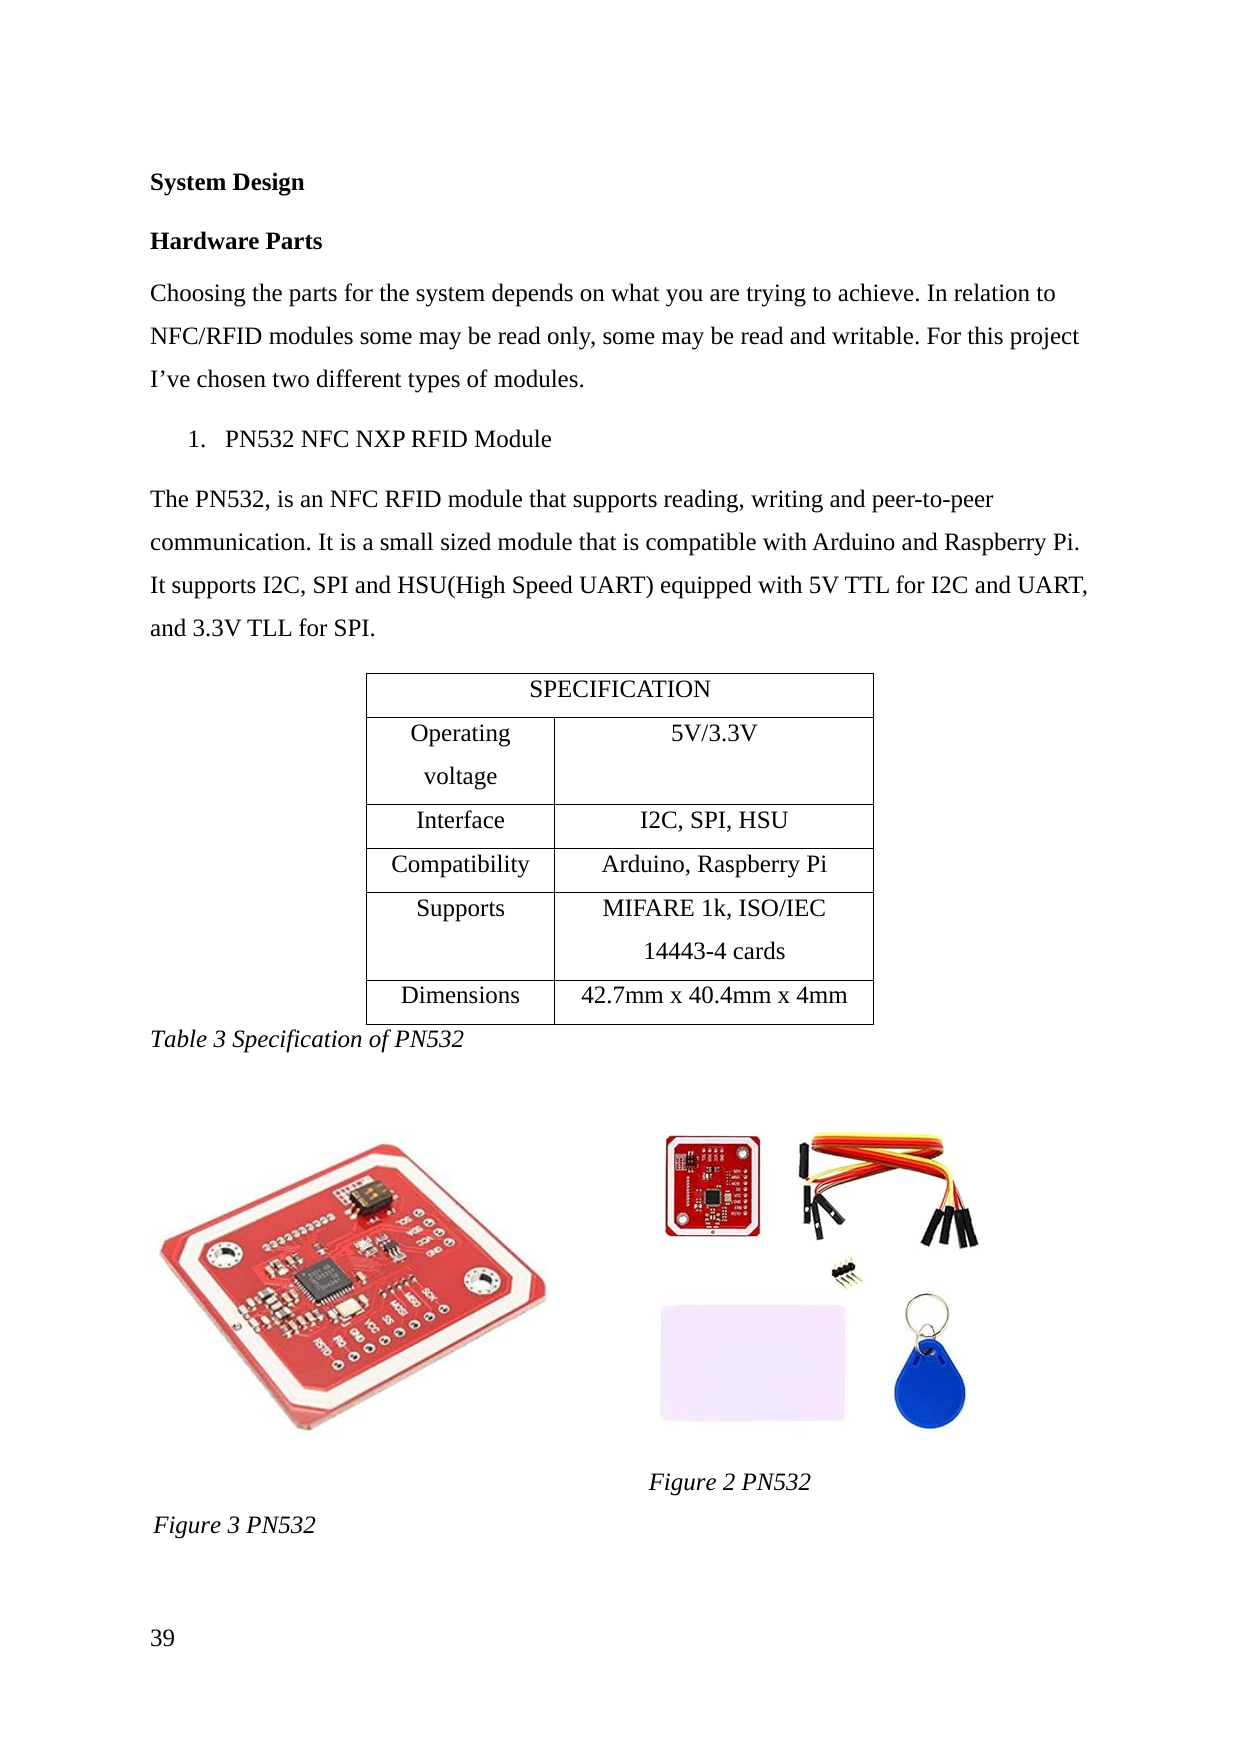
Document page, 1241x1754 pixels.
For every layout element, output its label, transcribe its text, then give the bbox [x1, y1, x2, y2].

subtitle Hardware Parts [150, 226, 1090, 255]
text Choosing the parts for the system depends on what you are trying to achieve. In relation to NFC/RFID modules some may be read only, some may be read and writable. For this project I’ve chosen two different types of modules. [150, 278, 1090, 393]
table_cell Arduino, Raspberry Pi [555, 849, 873, 892]
picture [648, 1116, 989, 1458]
table_cell MIFARE 1k, ISO/IEC 14443-4 cards [555, 893, 873, 979]
table_cell I2C, SPI, HSU [555, 805, 873, 848]
table_cell Operating voltage [367, 718, 554, 804]
text The PN532, is an NFC RFID module that supports reading, writing and peer-to-peer communication. It is a small sized module that is compatible with Arduino and Raspberry Pi. It supports I2C, SPI and HSU(High Speed UART) equipped with 5V TTL for I2C and UART, and 3.3V TLL for SPI. [150, 484, 1090, 642]
subtitle System Design [150, 167, 1090, 195]
table_cell Compatibility [367, 849, 554, 892]
table_cell Dimensions [367, 981, 554, 1023]
table_cell 42.7mm x 40.4mm x 4mm [555, 981, 873, 1023]
table_cell 5V/3.3V [555, 718, 873, 804]
table_header SPECIFICATION [367, 674, 873, 717]
table_cell Supports [367, 893, 554, 979]
picture [150, 1097, 554, 1501]
table_cell Interface [367, 805, 554, 848]
list PN532 NFC NXP RFID Module [187, 424, 1090, 453]
text Table 3 Specification of PN532 [150, 1024, 1090, 1053]
